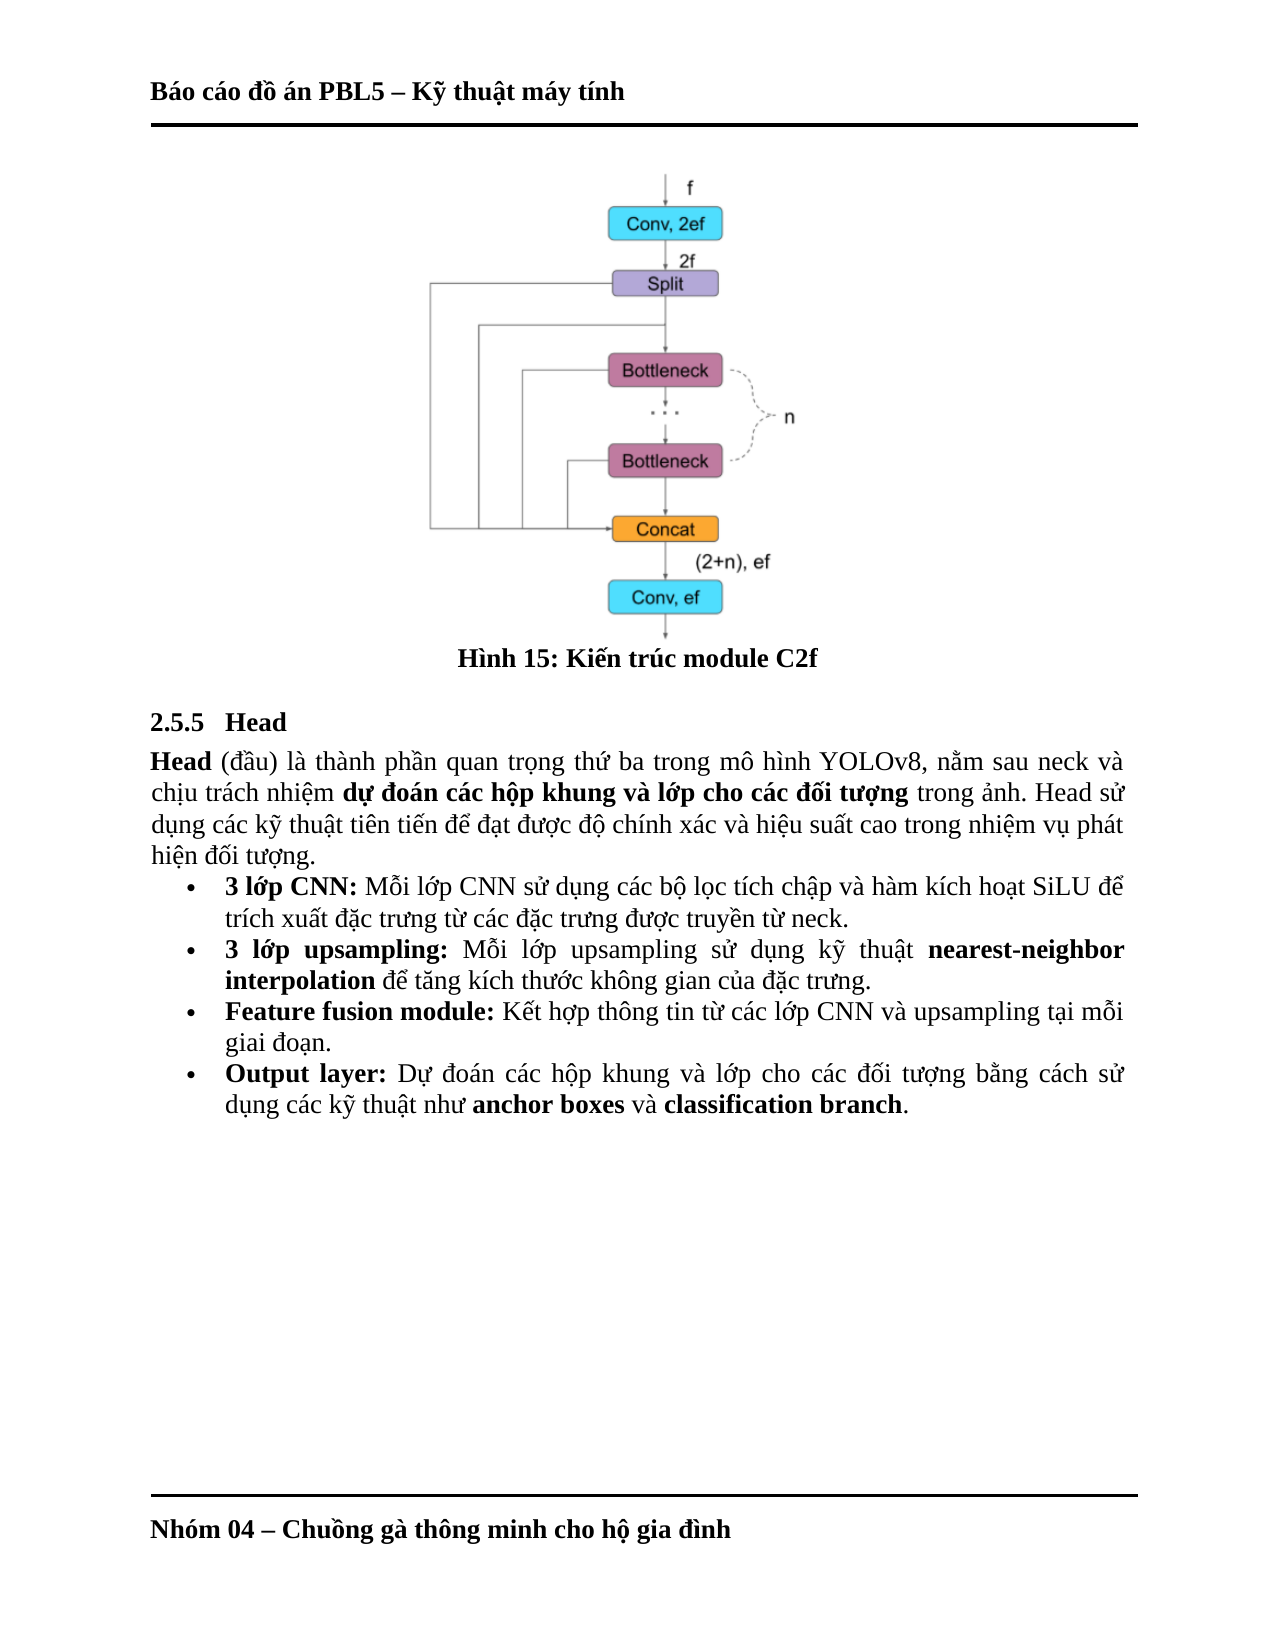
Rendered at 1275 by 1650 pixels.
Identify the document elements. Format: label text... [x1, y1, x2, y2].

picture [323, 150, 952, 642]
list 3 lớp upsampling: Mỗi lớp upsampling sử dụng kỹ thuật nearest-neighbor interpolation để tăng kích thước không gian của đặc trưng. [187, 933, 1125, 995]
subtitle Head [150, 706, 1125, 737]
list Output layer: Dự đoán các hộp khung và lớp cho các đối tượng bằng cách sử dụng các kỹ thuật như anchor boxes và classification branch. [187, 1057, 1125, 1120]
list 3 lớp CNN: Mỗi lớp CNN sử dụng các bộ lọc tích chập và hàm kích hoạt SiLU để trích xuất đặc trưng từ các đặc trưng được truyền từ neck. [187, 871, 1125, 933]
text Hình 15: Kiến trúc module C2f [150, 642, 1125, 673]
text Head (đầu) là thành phần quan trọng thứ ba trong mô hình YOLOv8, nằm sau neck và chịu trách nhiệm dự đoán các hộp khung và lớp cho các đối tượng trong ảnh. Head sử dụng các kỹ thuật tiên tiến để đạt được độ chính xác và hiệu suất cao trong nhiệm vụ phát hiện đối tượng. [150, 745, 1125, 870]
list Feature fusion module: Kết hợp thông tin từ các lớp CNN và upsampling tại mỗi giai đoạn. [187, 995, 1125, 1057]
